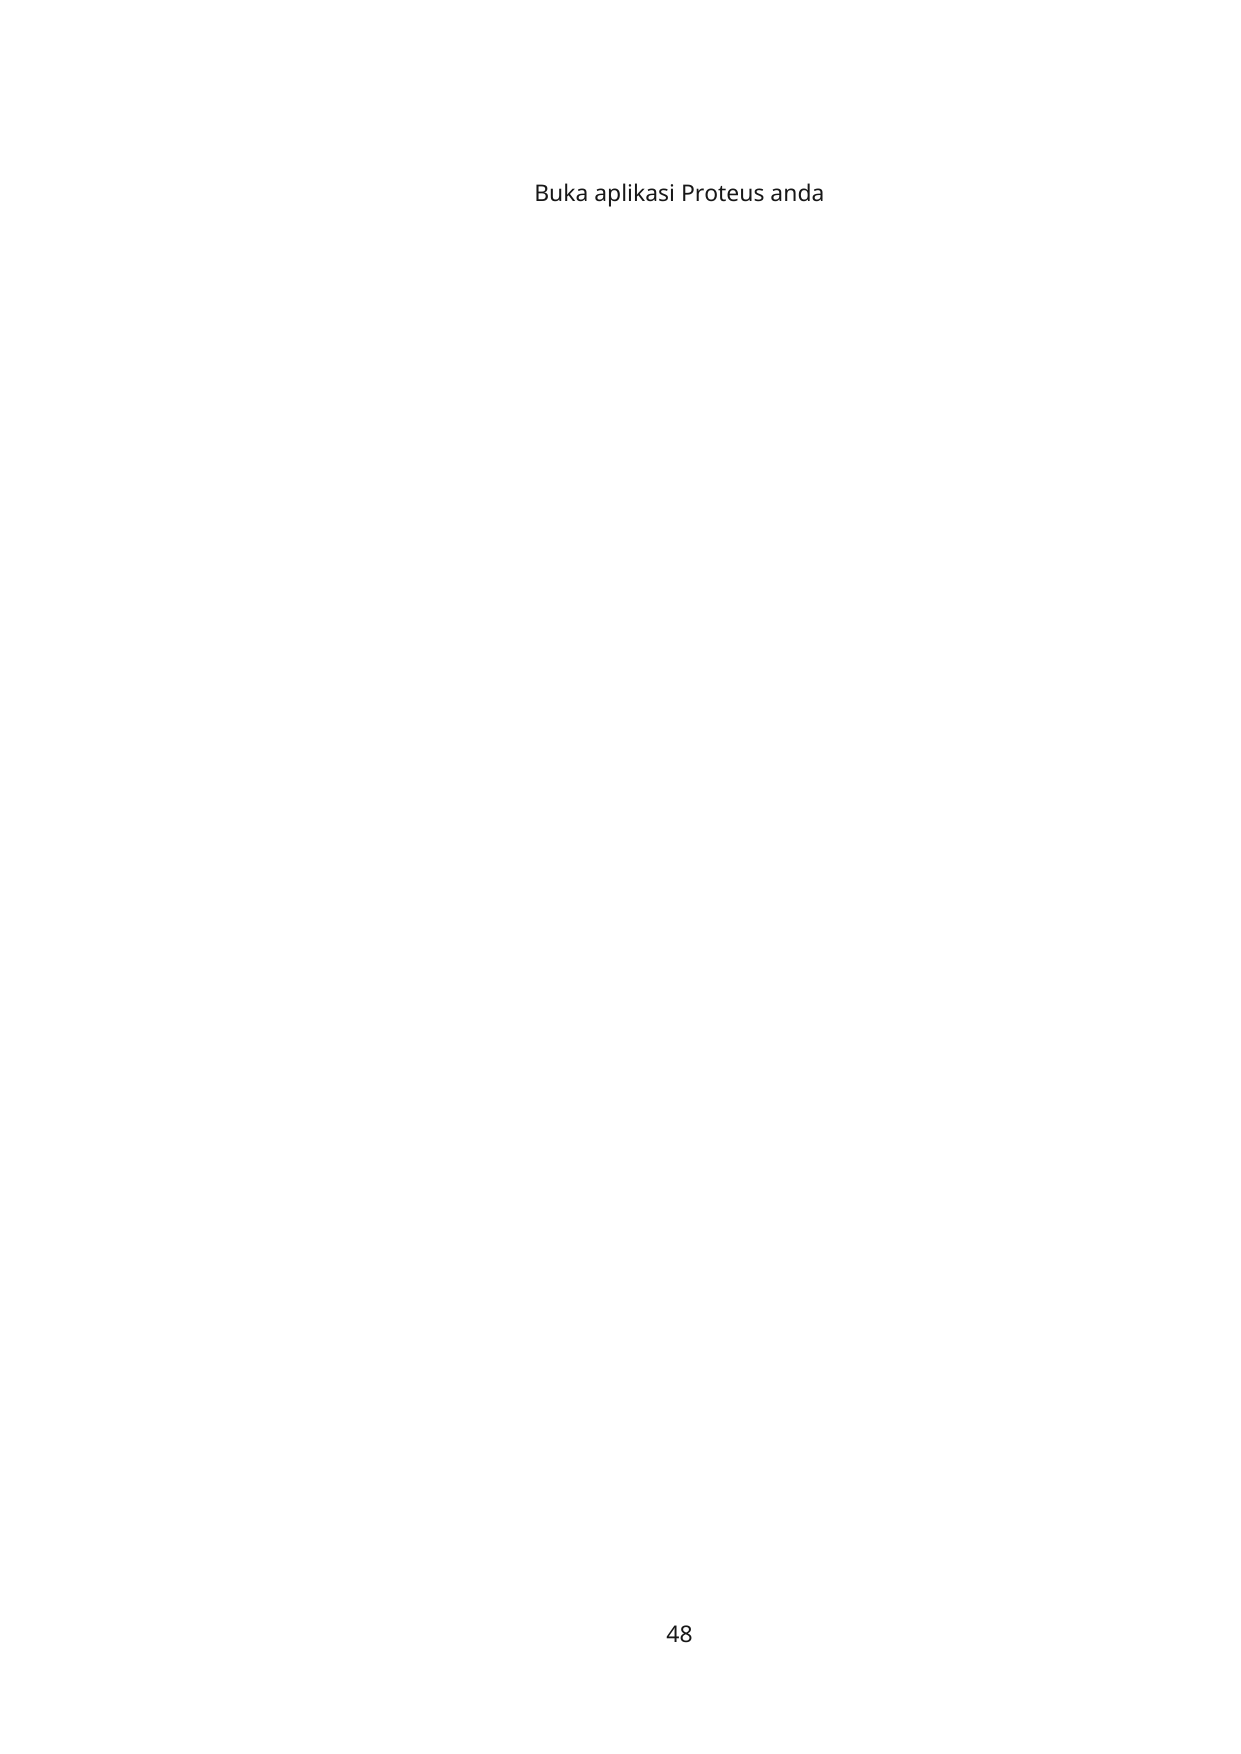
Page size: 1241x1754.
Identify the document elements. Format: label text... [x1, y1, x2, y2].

list Buka aplikasi Proteus anda [295, 177, 1063, 208]
